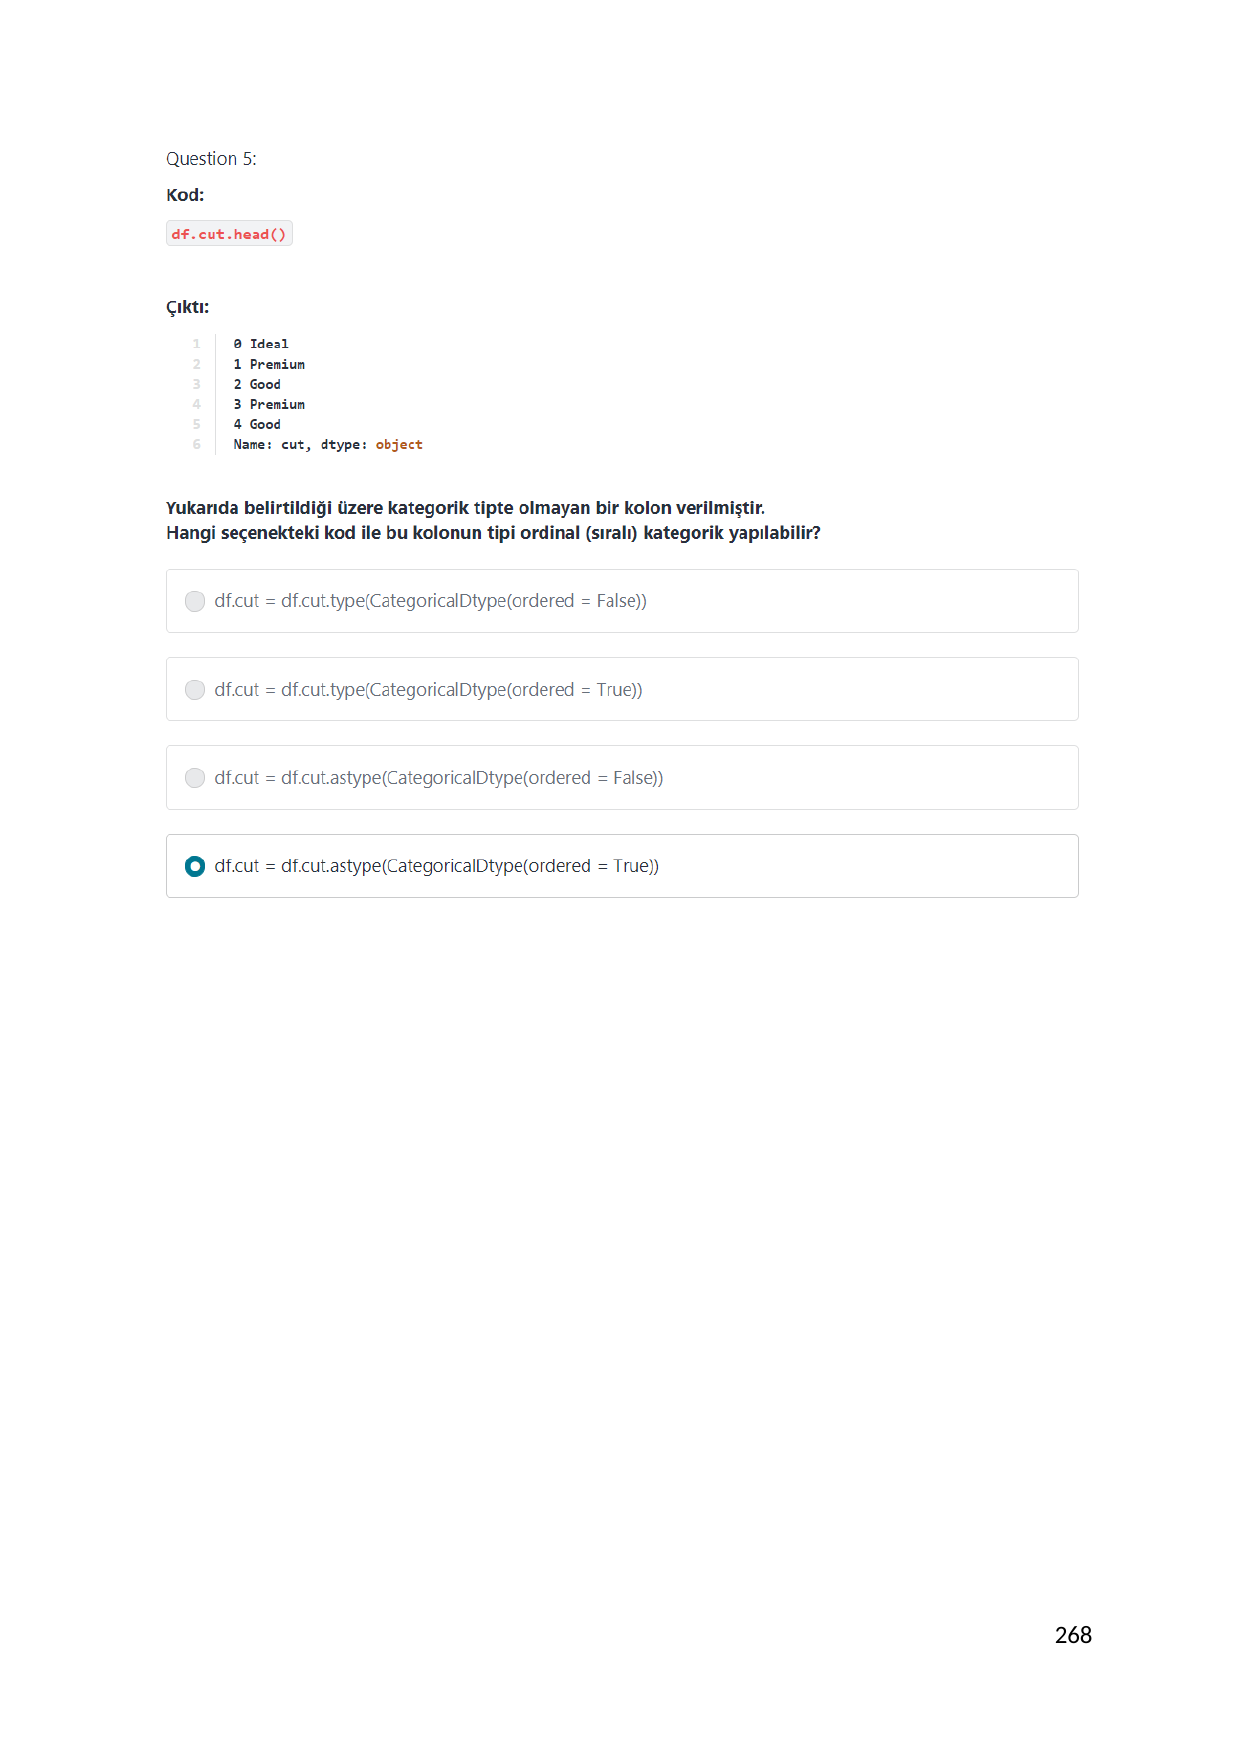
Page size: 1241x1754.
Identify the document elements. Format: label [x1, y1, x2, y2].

picture [147, 147, 1093, 904]
